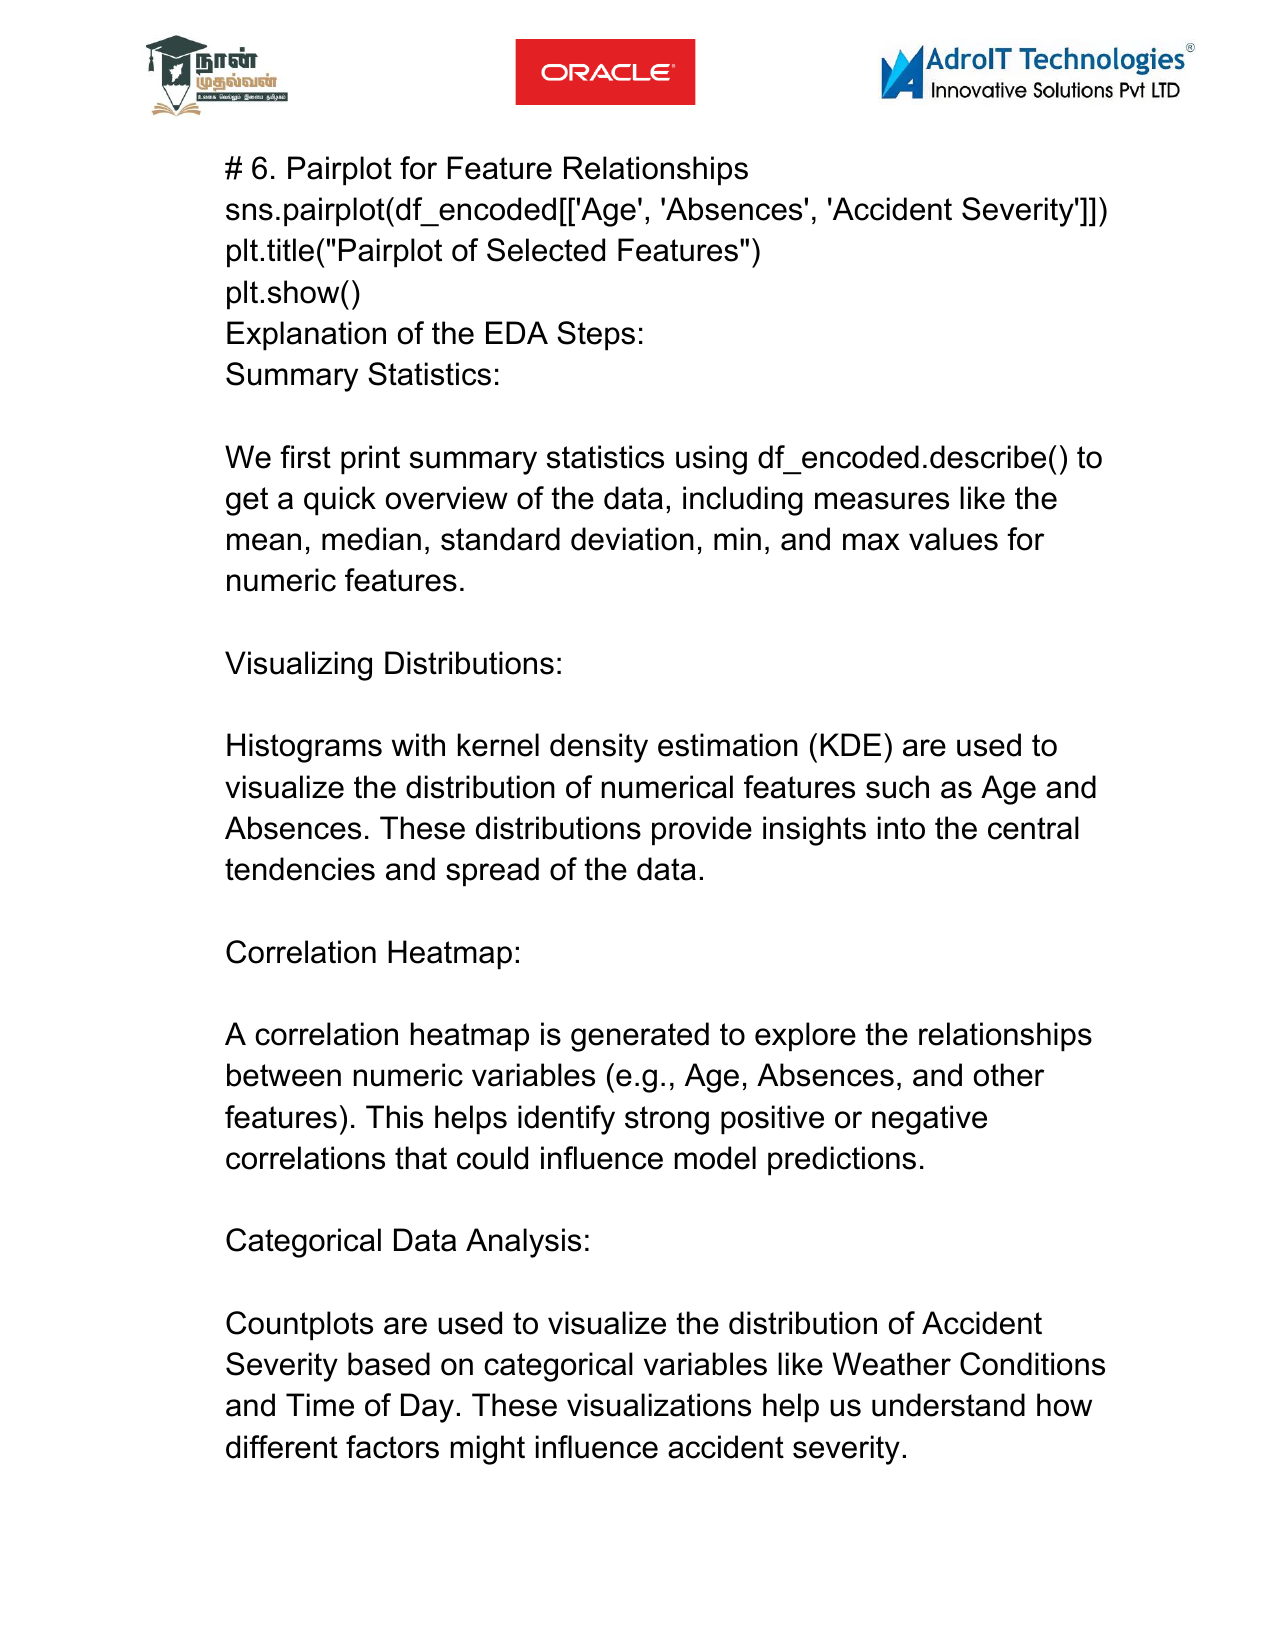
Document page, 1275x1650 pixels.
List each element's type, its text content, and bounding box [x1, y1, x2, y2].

list Correlation Heatmap: [225, 934, 1125, 970]
picture [878, 39, 1197, 105]
list # 6. Pairplot for Feature Relationships [225, 150, 1125, 186]
list Visualizing Distributions: [225, 645, 1125, 681]
list We first print summary statistics using df_encoded.describe() to get a quick overview of the data, including measures like the mean, median, standard deviation, min, and max values for numeric features. [225, 439, 1125, 598]
list plt.show() [225, 274, 1125, 310]
list sns.pairplot(df_encoded[['Age', 'Absences', 'Accident Severity']]) [225, 191, 1125, 227]
list Summary Statistics: [225, 356, 1125, 392]
list A correlation heatmap is generated to explore the relationships between numeric variables (e.g., Age, Absences, and other features). This helps identify strong positive or negative correlations that could influence model predictions. [225, 1016, 1125, 1176]
list plt.title("Pairplot of Selected Features") [225, 232, 1125, 268]
list Explanation of the EDA Steps: [225, 315, 1125, 351]
picture [515, 39, 696, 105]
list Countplots are used to visualize the distribution of Accident Severity based on categorical variables like Weather Conditions and Time of Day. These visualizations help us understand how different factors might influence accident severity. [225, 1305, 1125, 1465]
list Categorical Data Analysis: [225, 1222, 1125, 1258]
list Histograms with kernel density estimation (KDE) are used to visualize the distribution of numerical features such as Age and Absences. These distributions provide insights into the central tendencies and spread of the data. [225, 727, 1125, 887]
picture [140, 31, 290, 119]
